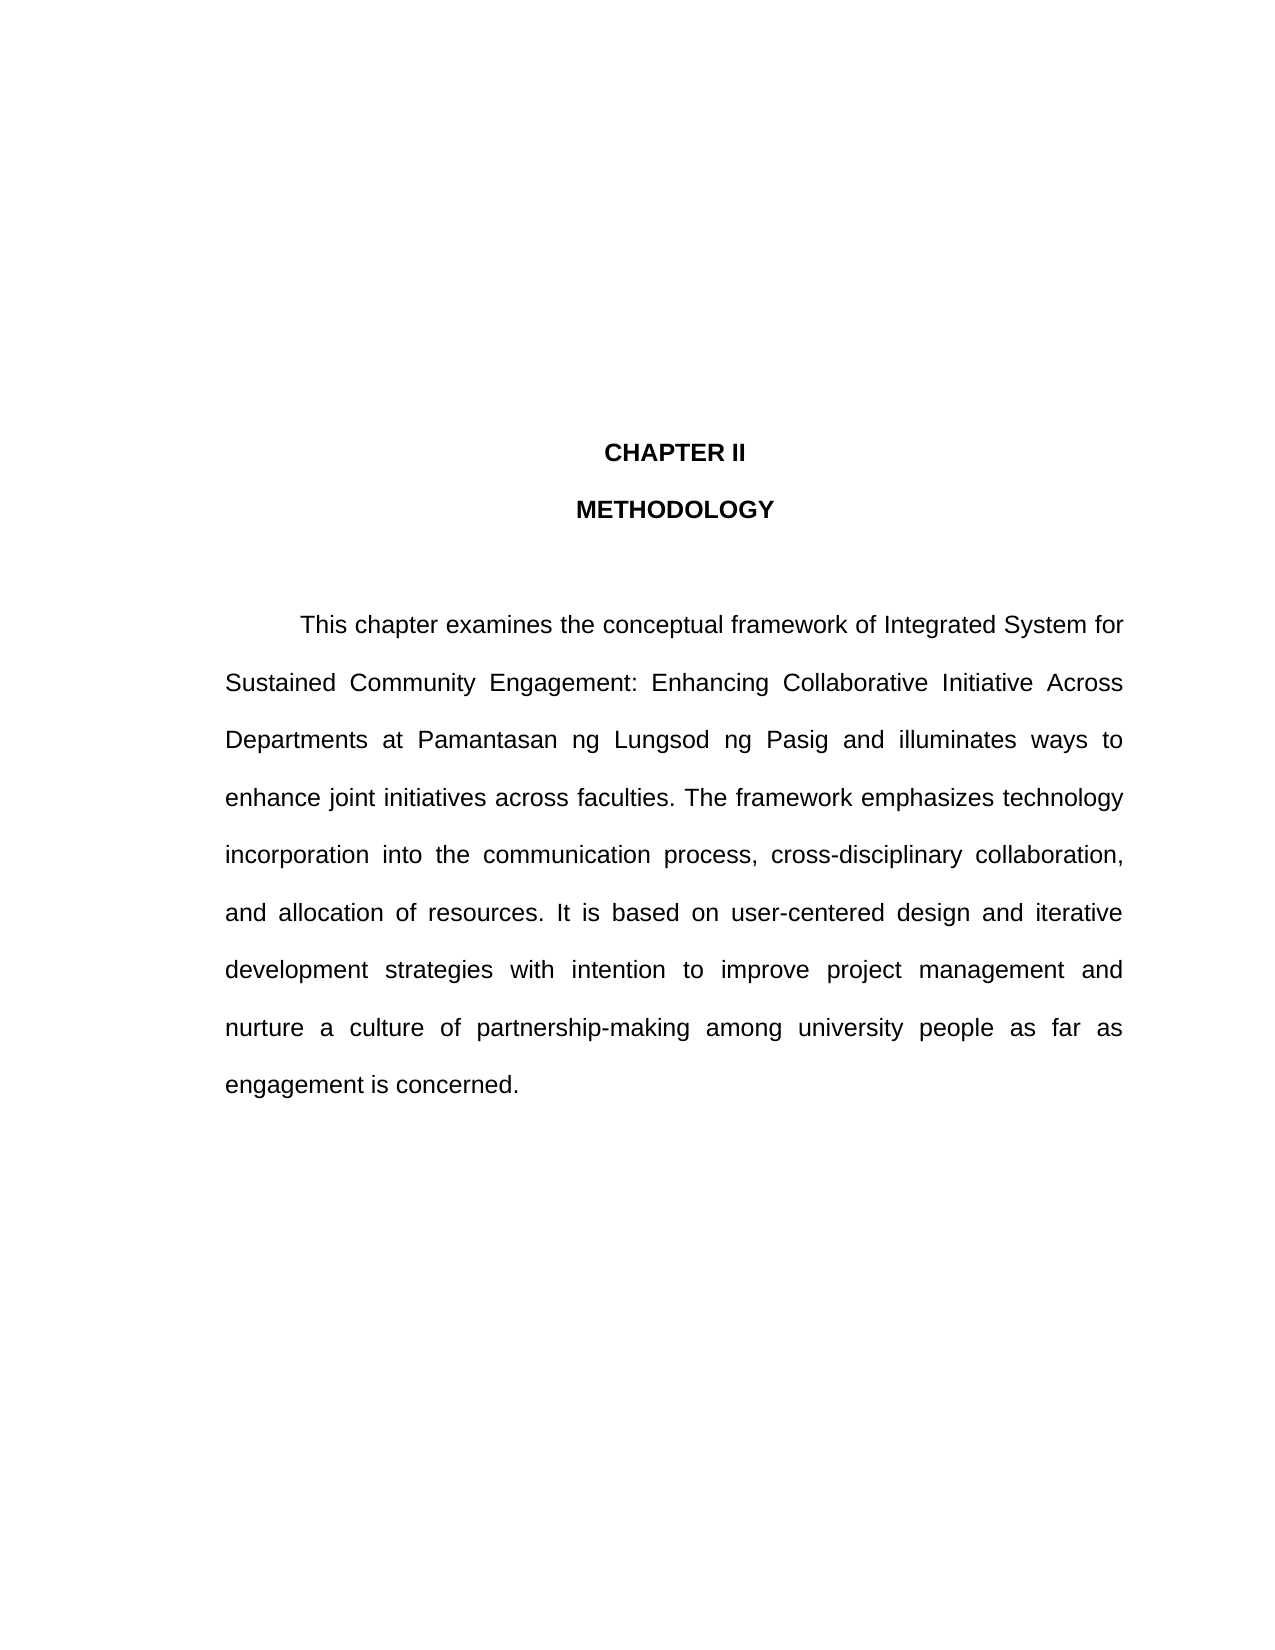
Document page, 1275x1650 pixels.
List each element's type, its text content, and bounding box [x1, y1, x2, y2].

text CHAPTER II [225, 437, 1125, 466]
text METHODOLOGY [225, 495, 1125, 524]
text This chapter examines the conceptual framework of Integrated System for Sustained Community Engagement: Enhancing Collaborative Initiative Across Departments at Pamantasan ng Lungsod ng Pasig and illuminates ways to enhance joint initiatives across faculties. The framework emphasizes technology incorporation into the communication process, cross-disciplinary collaboration, and allocation of resources. It is based on user-centered design and iterative development strategies with intention to improve project management and nurture a culture of partnership-making among university people as far as engagement is concerned. [225, 610, 1125, 1099]
